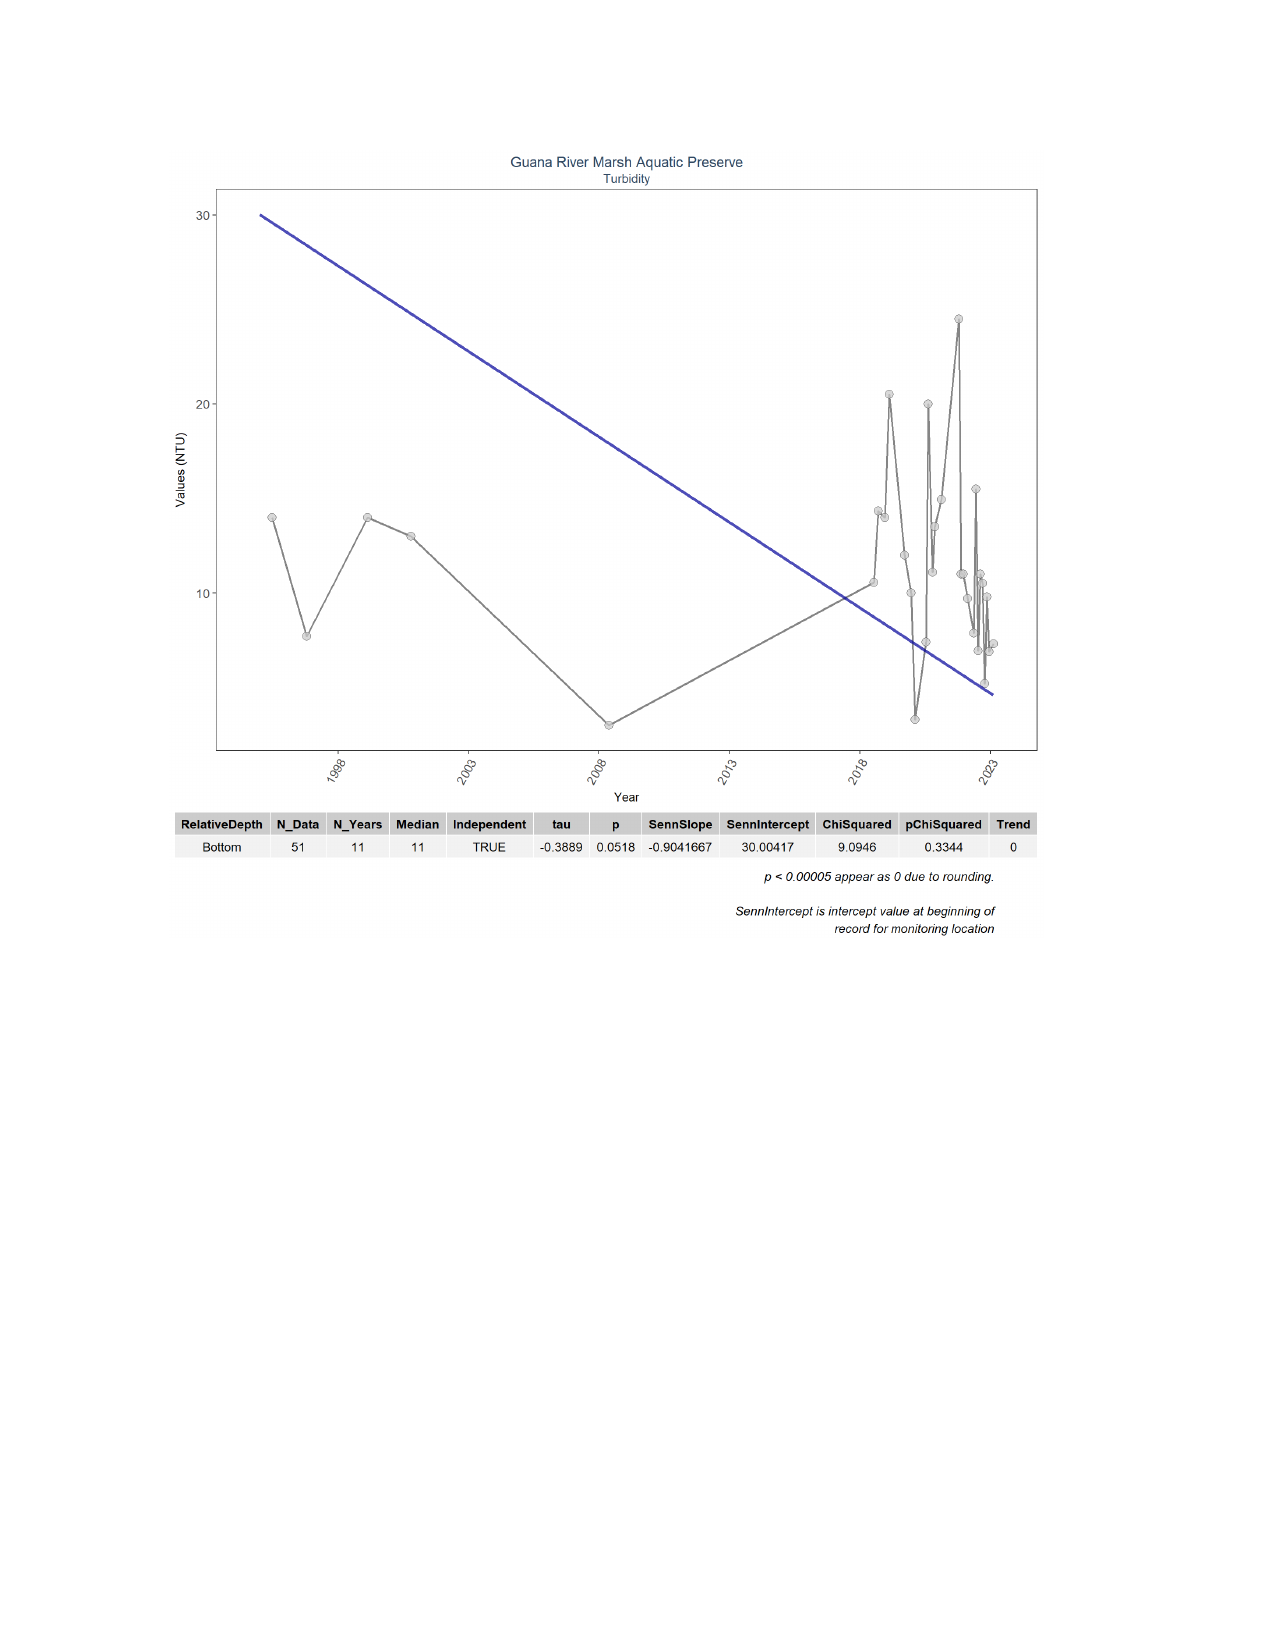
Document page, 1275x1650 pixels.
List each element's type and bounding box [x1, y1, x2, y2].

picture [168, 150, 1044, 938]
